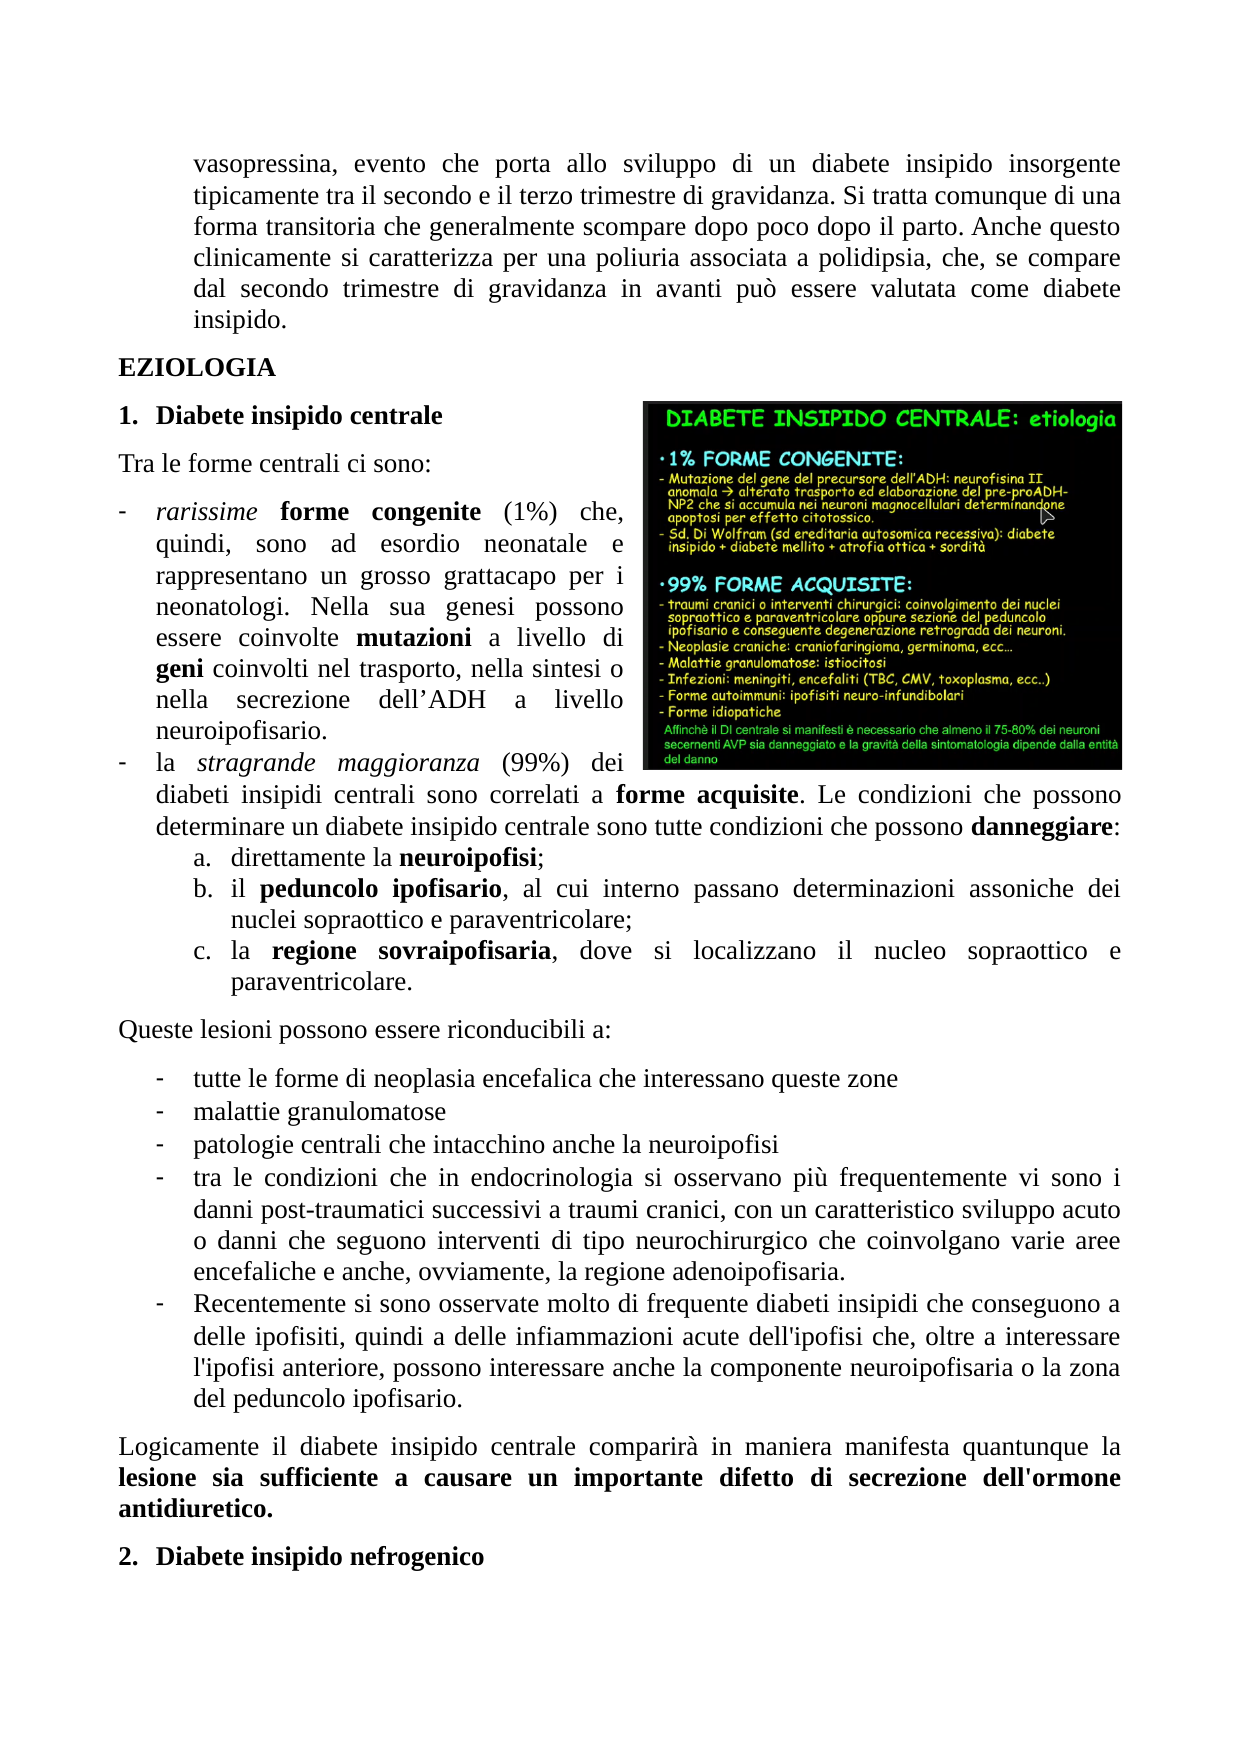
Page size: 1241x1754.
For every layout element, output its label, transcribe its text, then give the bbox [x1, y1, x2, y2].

list Diabete insipido centrale [118, 399, 1122, 430]
list tra le condizioni che in endocrinologia si osservano più frequentemente vi sono i danni post-traumatici successivi a traumi cranici, con un caratteristico sviluppo acuto o danni che seguono interventi di tipo neurochirurgico che coinvolgano varie aree encefaliche e anche, ovviamente, la regione adenoipofisaria. [156, 1160, 1122, 1287]
list rarissime forme congenite (1%) che, quindi, sono ad esordio neonatale e rappresentano un grosso grattacapo per i neonatologi. Nella sua genesi possono essere coinvolte mutazioni a livello di geni coinvolti nel trasporto, nella sintesi o nella secrezione dell’ADH a livello neuroipofisario. [118, 494, 642, 746]
text Queste lesioni possono essere riconducibili a: [118, 1013, 1122, 1044]
list tutte le forme di neoplasia encefalica che interessano queste zone [156, 1061, 1122, 1094]
list direttamente la neuroipofisi; [193, 841, 1122, 872]
list Recentemente si sono osservate molto di frequente diabeti insipidi che conseguono a delle ipofisiti, quindi a delle infiammazioni acute dell'ipofisi che, oltre a interessare l'ipofisi anteriore, possono interessare anche la componente neuroipofisaria o la zona del peduncolo ipofisario. [156, 1287, 1122, 1413]
picture [642, 401, 1123, 770]
text EZIOLOGIA [118, 351, 1122, 382]
text Logicamente il diabete insipido centrale comparirà in maniera manifesta quantunque la lesione sia sufficiente a causare un importante difetto di secrezione dell'ormone antidiuretico. [118, 1430, 1122, 1523]
list la stragrande maggioranza (99%) dei diabeti insipidi centrali sono correlati a forme acquisite. Le condizioni che possono determinare un diabete insipido centrale sono tutte condizioni che possono danneggiare: [118, 746, 1122, 841]
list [156, 148, 1122, 334]
list Diabete insipido nefrogenico [118, 1540, 1122, 1571]
text Tra le forme centrali ci sono: [118, 447, 642, 478]
list malattie granulomatose [156, 1094, 1122, 1127]
list patologie centrali che intacchino anche la neuroipofisi [156, 1127, 1122, 1160]
list la regione sovraipofisaria, dove si localizzano il nucleo sopraottico e paraventricolare. [193, 934, 1122, 997]
list il peduncolo ipofisario, al cui interno passano determinazioni assoniche dei nuclei sopraottico e paraventricolare; [193, 872, 1122, 934]
